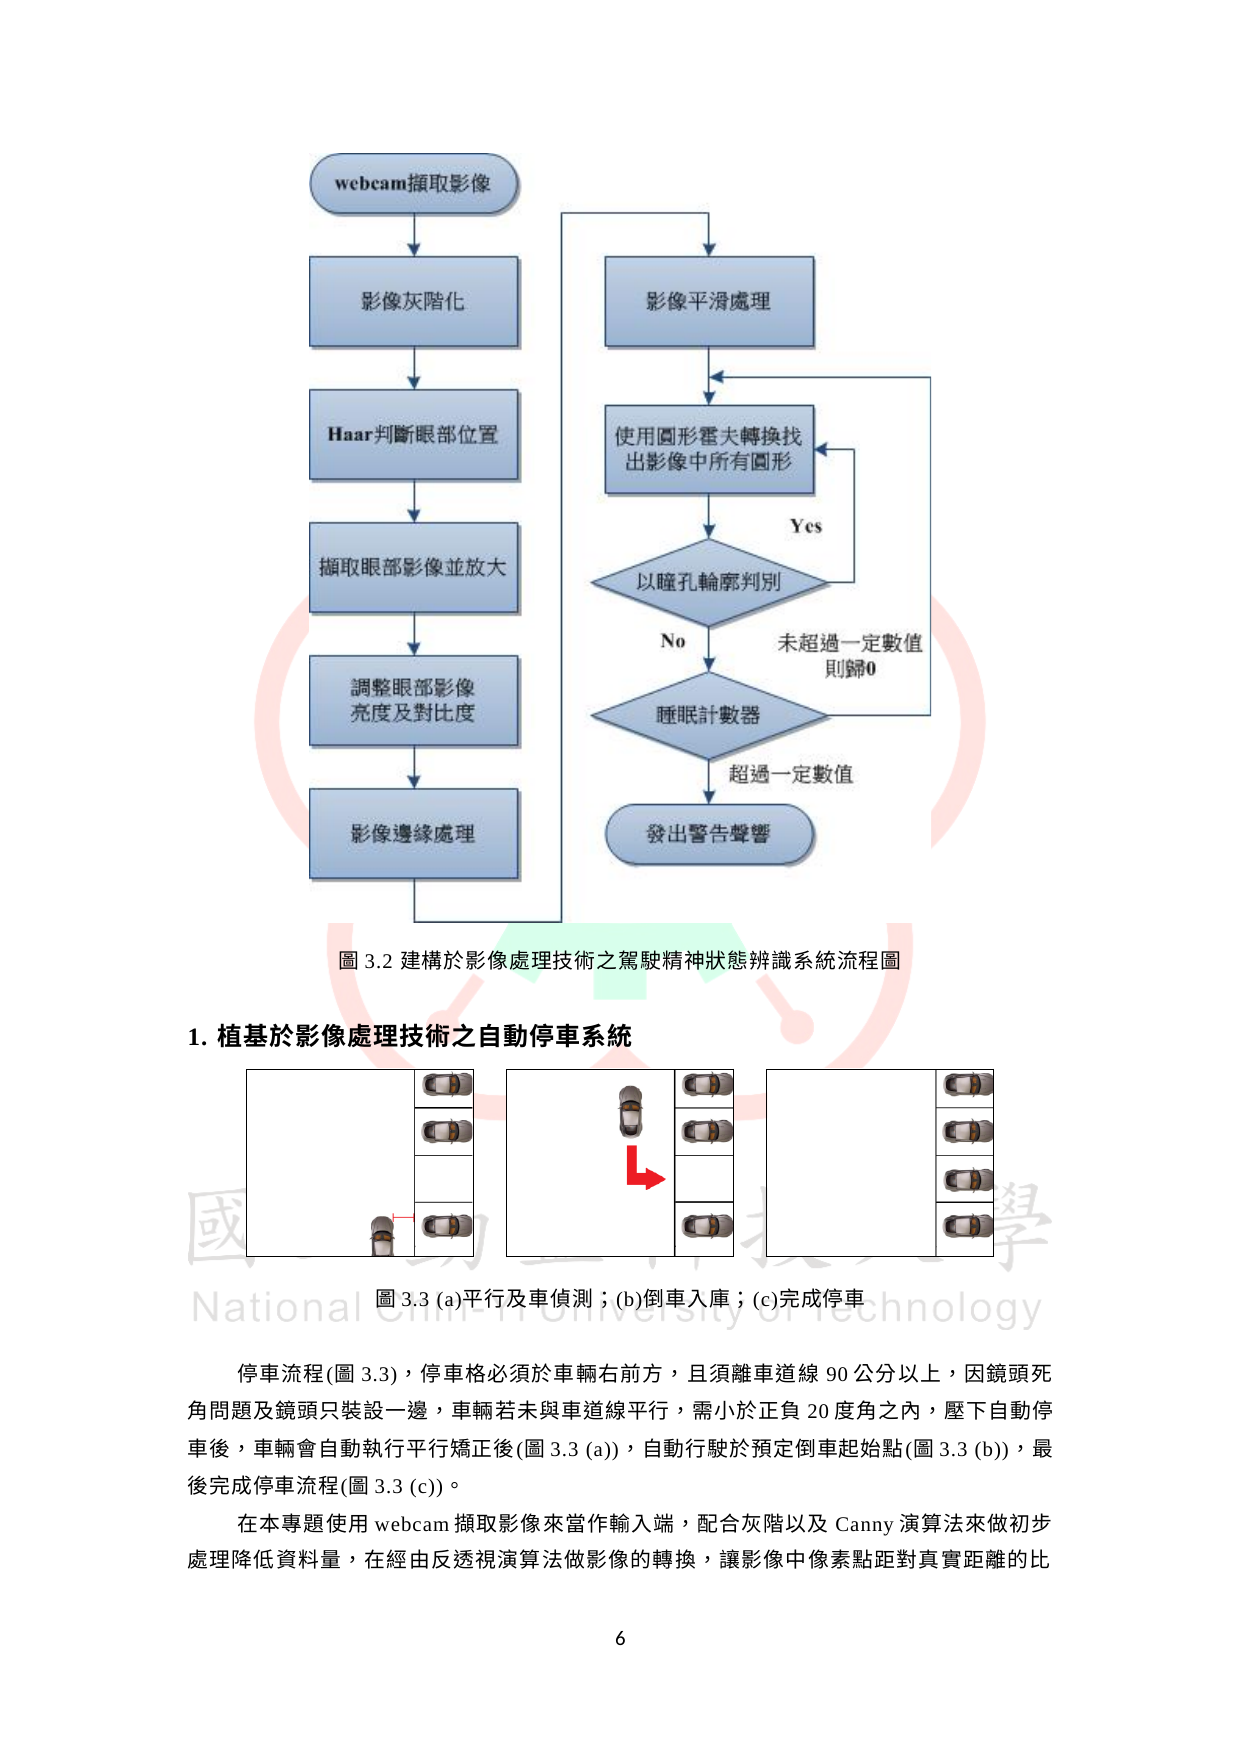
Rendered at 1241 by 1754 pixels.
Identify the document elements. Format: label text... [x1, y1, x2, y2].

text 停車流程(圖3.3)，停車格必須於車輛右前方，且須離車道線90公分以上，因鏡頭死角問題及鏡頭只裝設一邊，車輛若未與車道線平行，需小於正負20度角之內，壓下自動停車後，車輛會自動執行平行矯正後(圖3.3 (a))，自動行駛於預定倒車起始點(圖3.3 (b))，最後完成停車流程(圖3.3 (c))。 [187, 1353, 1053, 1503]
text 圖3.2 建構於影像處理技術之駕駛精神狀態辨識系統流程圖 [187, 941, 1053, 978]
picture [767, 1070, 993, 1256]
picture [309, 153, 932, 923]
picture [247, 1070, 473, 1256]
text 圖3.3 (a)平行及車偵測；(b)倒車入庫；(c)完成停車 [187, 1278, 1053, 1316]
list 植基於影像處理技術之自動停車系統 [187, 1016, 1053, 1053]
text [187, 1503, 1053, 1578]
picture [507, 1070, 733, 1256]
